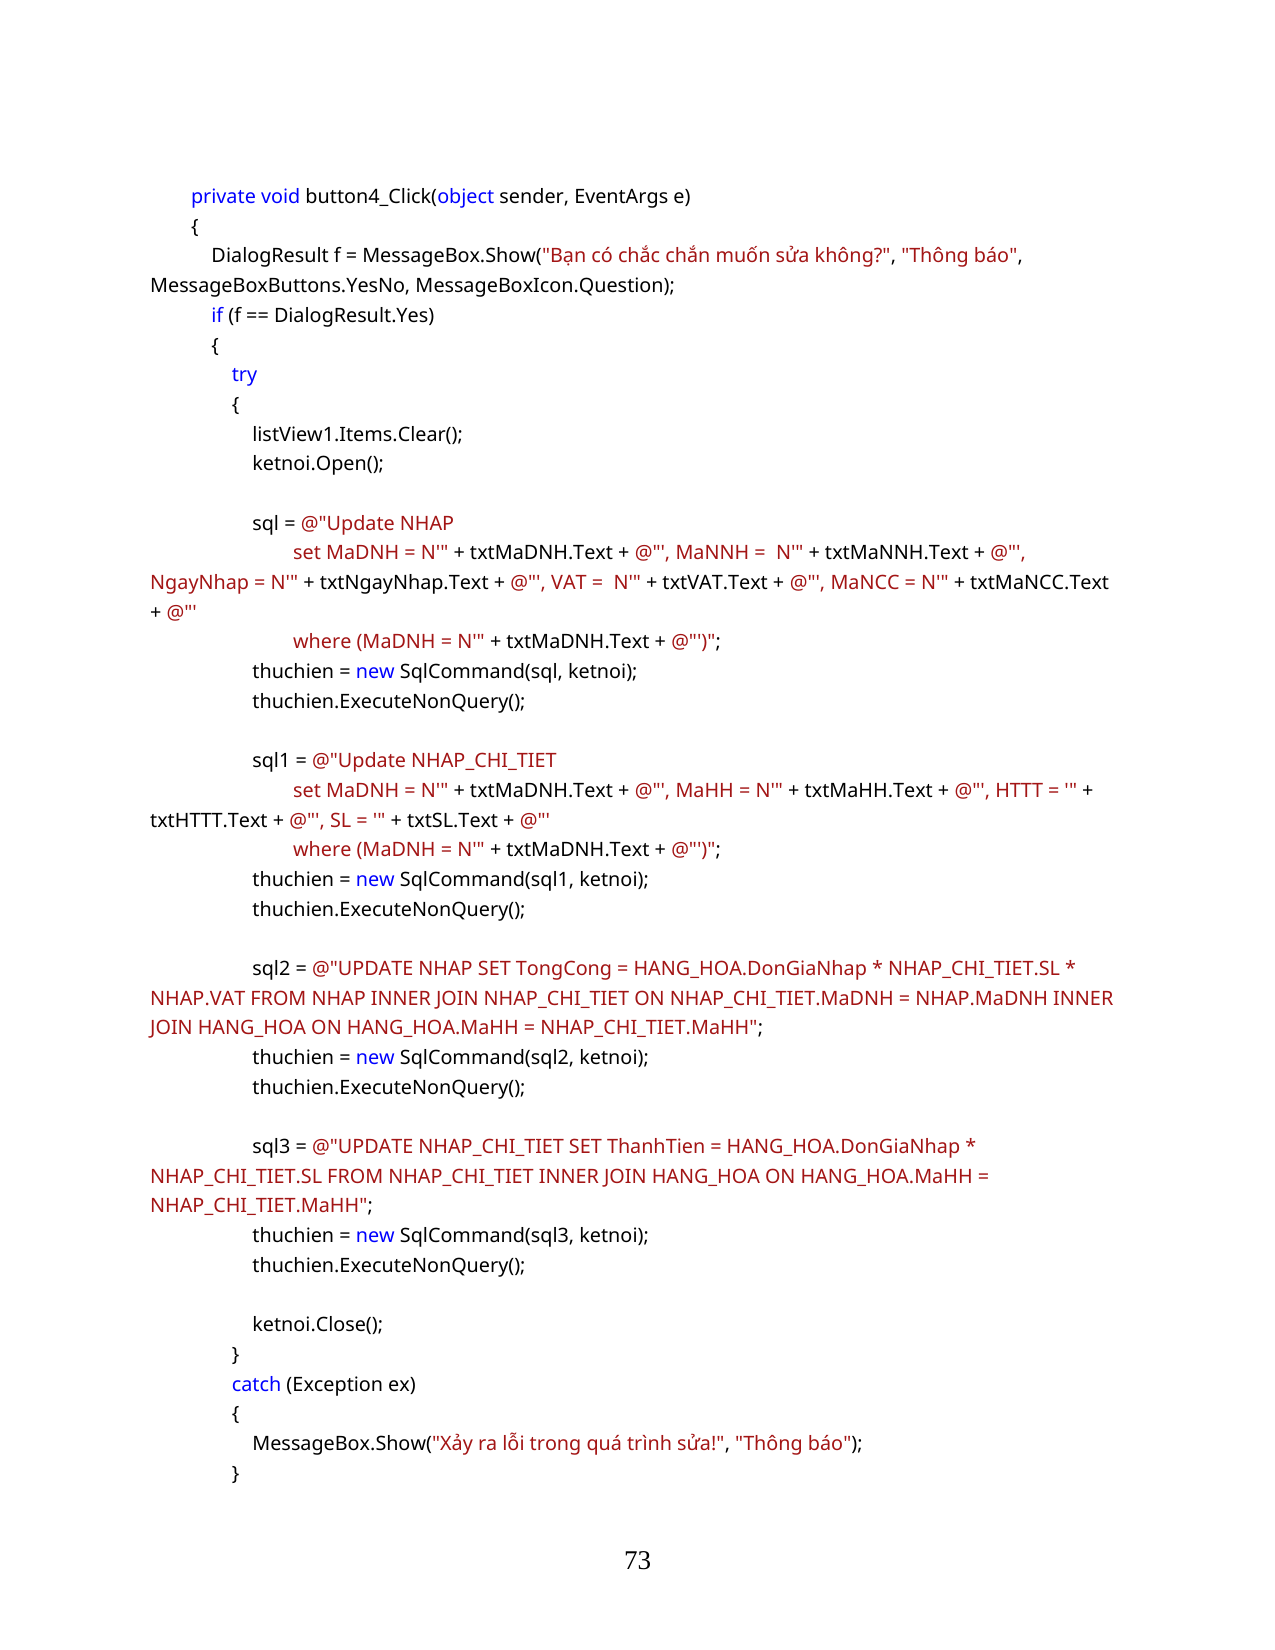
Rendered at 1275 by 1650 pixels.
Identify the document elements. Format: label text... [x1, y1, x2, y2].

text sql1 = @"Update NHAP_CHI_TIET [150, 744, 1125, 773]
text { [150, 1397, 1125, 1427]
text thuchien = new SqlCommand(sql1, ketnoi); [150, 862, 1125, 892]
text sql = @"Update NHAP [150, 506, 1125, 536]
text ketnoi.Close(); [150, 1308, 1125, 1337]
text thuchien.ExecuteNonQuery(); [150, 1248, 1125, 1278]
text listView1.Items.Clear(); [150, 417, 1125, 447]
text set MaDNH = N'" + txtMaDNH.Text + @"', MaNNH = N'" + txtMaNNH.Text + @"', NgayNhap = N'" + txtNgayNhap.Text + @"', VAT = N'" + txtVAT.Text + @"', MaNCC = N'" + txtMaNCC.Text + @"' [150, 536, 1125, 625]
text sql2 = @"UPDATE NHAP SET TongCong = HANG_HOA.DonGiaNhap * NHAP_CHI_TIET.SL * NHAP.VAT FROM NHAP INNER JOIN NHAP_CHI_TIET ON NHAP_CHI_TIET.MaDNH = NHAP.MaDNH INNER JOIN HANG_HOA ON HANG_HOA.MaHH = NHAP_CHI_TIET.MaHH"; [150, 952, 1125, 1041]
text } [150, 1456, 1125, 1486]
text thuchien.ExecuteNonQuery(); [150, 1070, 1125, 1100]
text try [150, 358, 1125, 387]
text thuchien = new SqlCommand(sql2, ketnoi); [150, 1041, 1125, 1070]
text DialogResult f = MessageBox.Show("Bạn có chắc chắn muốn sửa không?", "Thông báo", MessageBoxButtons.YesNo, MessageBoxIcon.Question); [150, 239, 1125, 298]
text private void button4_Click(object sender, EventArgs e) [150, 180, 1125, 209]
text thuchien.ExecuteNonQuery(); [150, 892, 1125, 922]
text where (MaDNH = N'" + txtMaDNH.Text + @"')"; [150, 833, 1125, 862]
text set MaDNH = N'" + txtMaDNH.Text + @"', MaHH = N'" + txtMaHH.Text + @"', HTTT = '" + txtHTTT.Text + @"', SL = '" + txtSL.Text + @"' [150, 773, 1125, 833]
text MessageBox.Show("Xảy ra lỗi trong quá trình sửa!", "Thông báo"); [150, 1427, 1125, 1456]
text ketnoi.Open(); [150, 447, 1125, 477]
text { [150, 328, 1125, 358]
text { [150, 387, 1125, 417]
text } [150, 1337, 1125, 1367]
text where (MaDNH = N'" + txtMaDNH.Text + @"')"; [150, 625, 1125, 655]
text { [150, 209, 1125, 239]
text thuchien.ExecuteNonQuery(); [150, 684, 1125, 714]
text sql3 = @"UPDATE NHAP_CHI_TIET SET ThanhTien = HANG_HOA.DonGiaNhap * NHAP_CHI_TIET.SL FROM NHAP_CHI_TIET INNER JOIN HANG_HOA ON HANG_HOA.MaHH = NHAP_CHI_TIET.MaHH"; [150, 1130, 1125, 1219]
text if (f == DialogResult.Yes) [150, 298, 1125, 328]
text thuchien = new SqlCommand(sql, ketnoi); [150, 655, 1125, 684]
text catch (Exception ex) [150, 1367, 1125, 1397]
text thuchien = new SqlCommand(sql3, ketnoi); [150, 1219, 1125, 1248]
